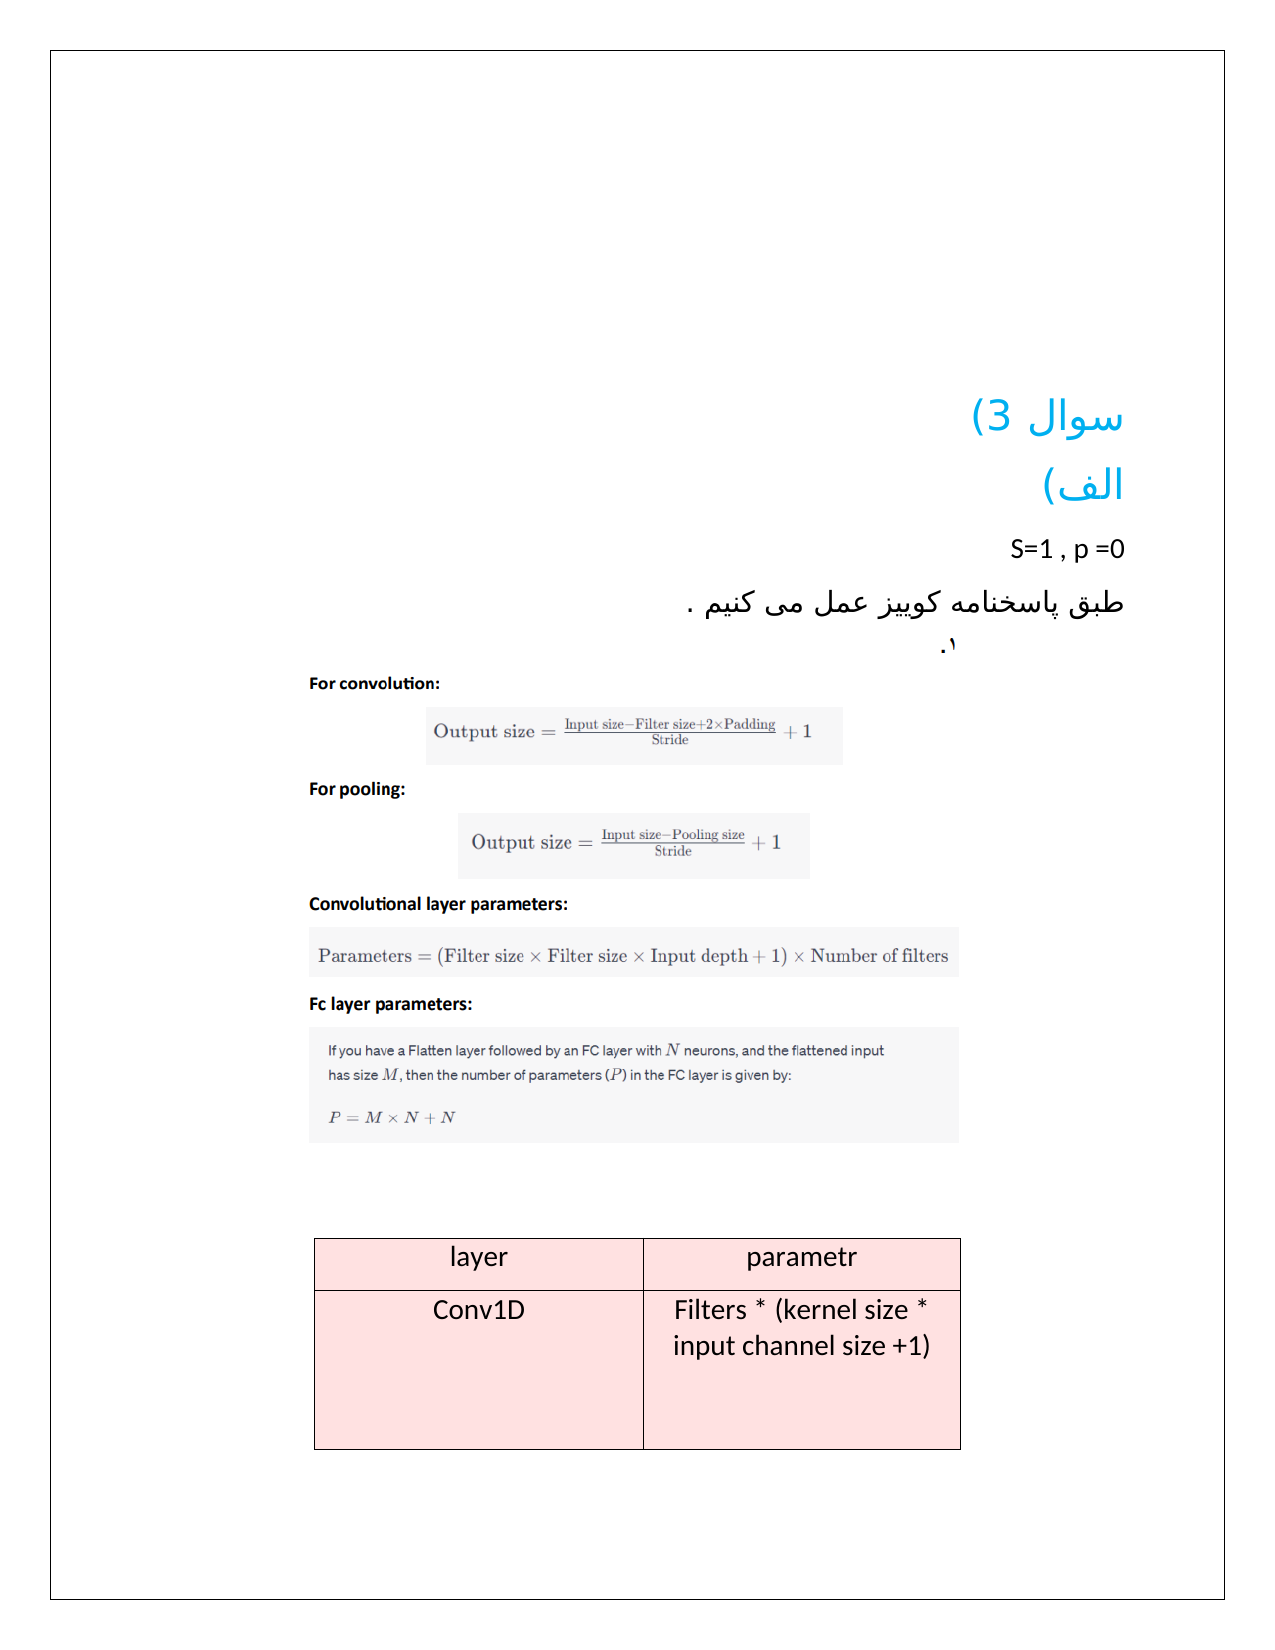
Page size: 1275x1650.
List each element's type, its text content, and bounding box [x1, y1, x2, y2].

table_cell Filters * (kernel size * input channel size +1) [644, 1291, 960, 1449]
text الف) [150, 461, 1125, 510]
table_header parametr [644, 1239, 960, 1290]
table_cell Conv1D [315, 1291, 643, 1449]
text سوال 3) [150, 392, 1125, 441]
table_header layer [315, 1239, 643, 1290]
text طبق پاسخنامه کوییز عمل می کنیم . [150, 585, 1125, 619]
text S=1 , p =0 [150, 530, 1125, 566]
picture [294, 638, 981, 1164]
